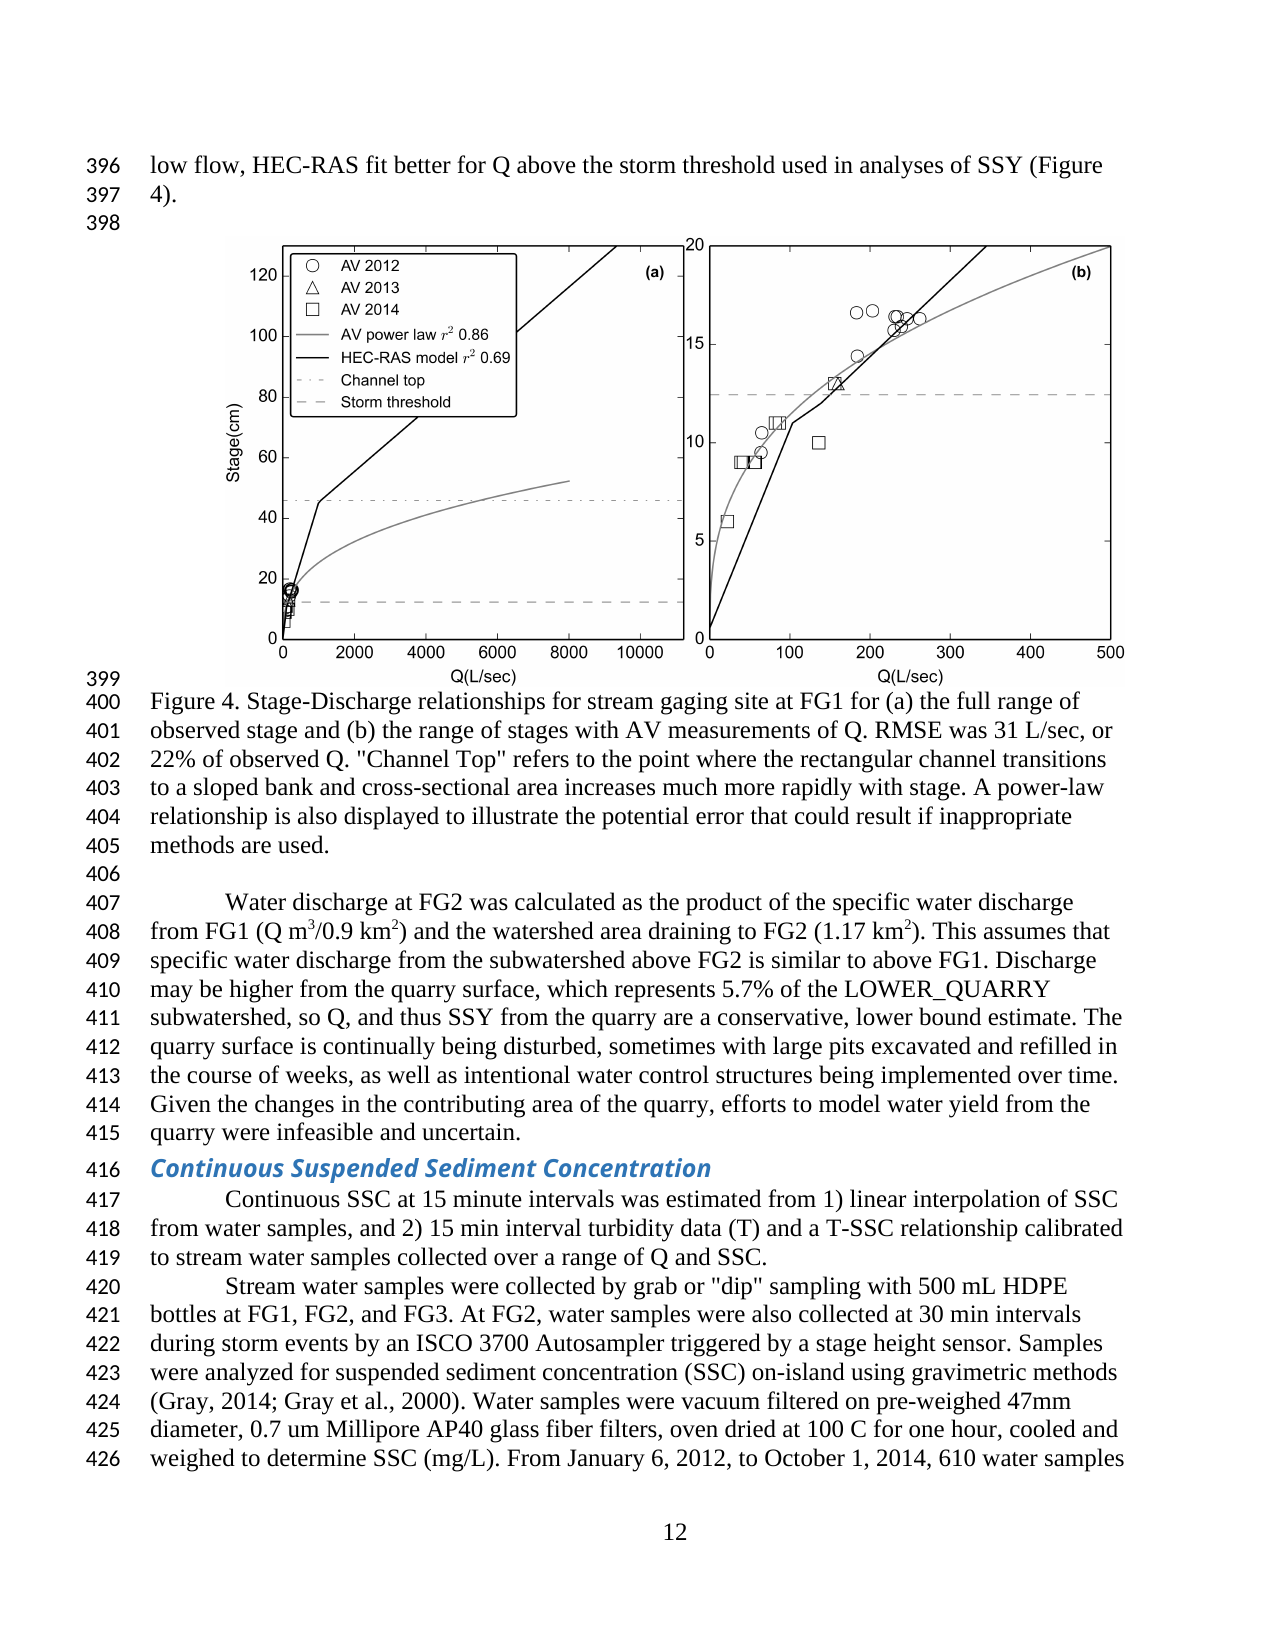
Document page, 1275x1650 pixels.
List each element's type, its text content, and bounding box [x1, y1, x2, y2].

subtitle Continuous Suspended Sediment Concentration [150, 1150, 1125, 1184]
text Water discharge at FG2 was calculated as the product of the specific water discharge from FG1 (Q m3/0.9 km2) and the watershed area draining to FG2 (1.17 km2). This assumes that specific water discharge from the subwatershed above FG2 is similar to above FG1. Discharge may be higher from the quarry surface, which represents 5.7% of the LOWER_QUARRY subwatershed, so Q, and thus SSY from the quarry are a conservative, lower bound estimate. The quarry surface is continually being disturbed, sometimes with large pits excavated and refilled in the course of weeks, as well as intentional water control structures being implemented over time. Given the changes in the contributing area of the quarry, efforts to model water yield from the quarry were infeasible and uncertain. [150, 887, 1125, 1146]
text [150, 150, 1125, 207]
text Continuous SSC at 15 minute intervals was estimated from 1) linear interpolation of SSC from water samples, and 2) 15 min interval turbidity data (T) and a T-SSC relationship calibrated to stream water samples collected over a range of Q and SSC. [150, 1184, 1125, 1271]
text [150, 1271, 1125, 1472]
picture [225, 236, 1125, 687]
text Figure 4. Stage-Discharge relationships for stream gaging site at FG1 for (a) the full range of observed stage and (b) the range of stages with AV measurements of Q. RMSE was 31 L/sec, or 22% of observed Q. "Channel Top" refers to the point where the rectangular channel transitions to a sloped bank and cross-sectional area increases much more rapidly with stage. A power-law relationship is also displayed to illustrate the potential error that could result if inappropriate methods are used. [150, 686, 1125, 859]
